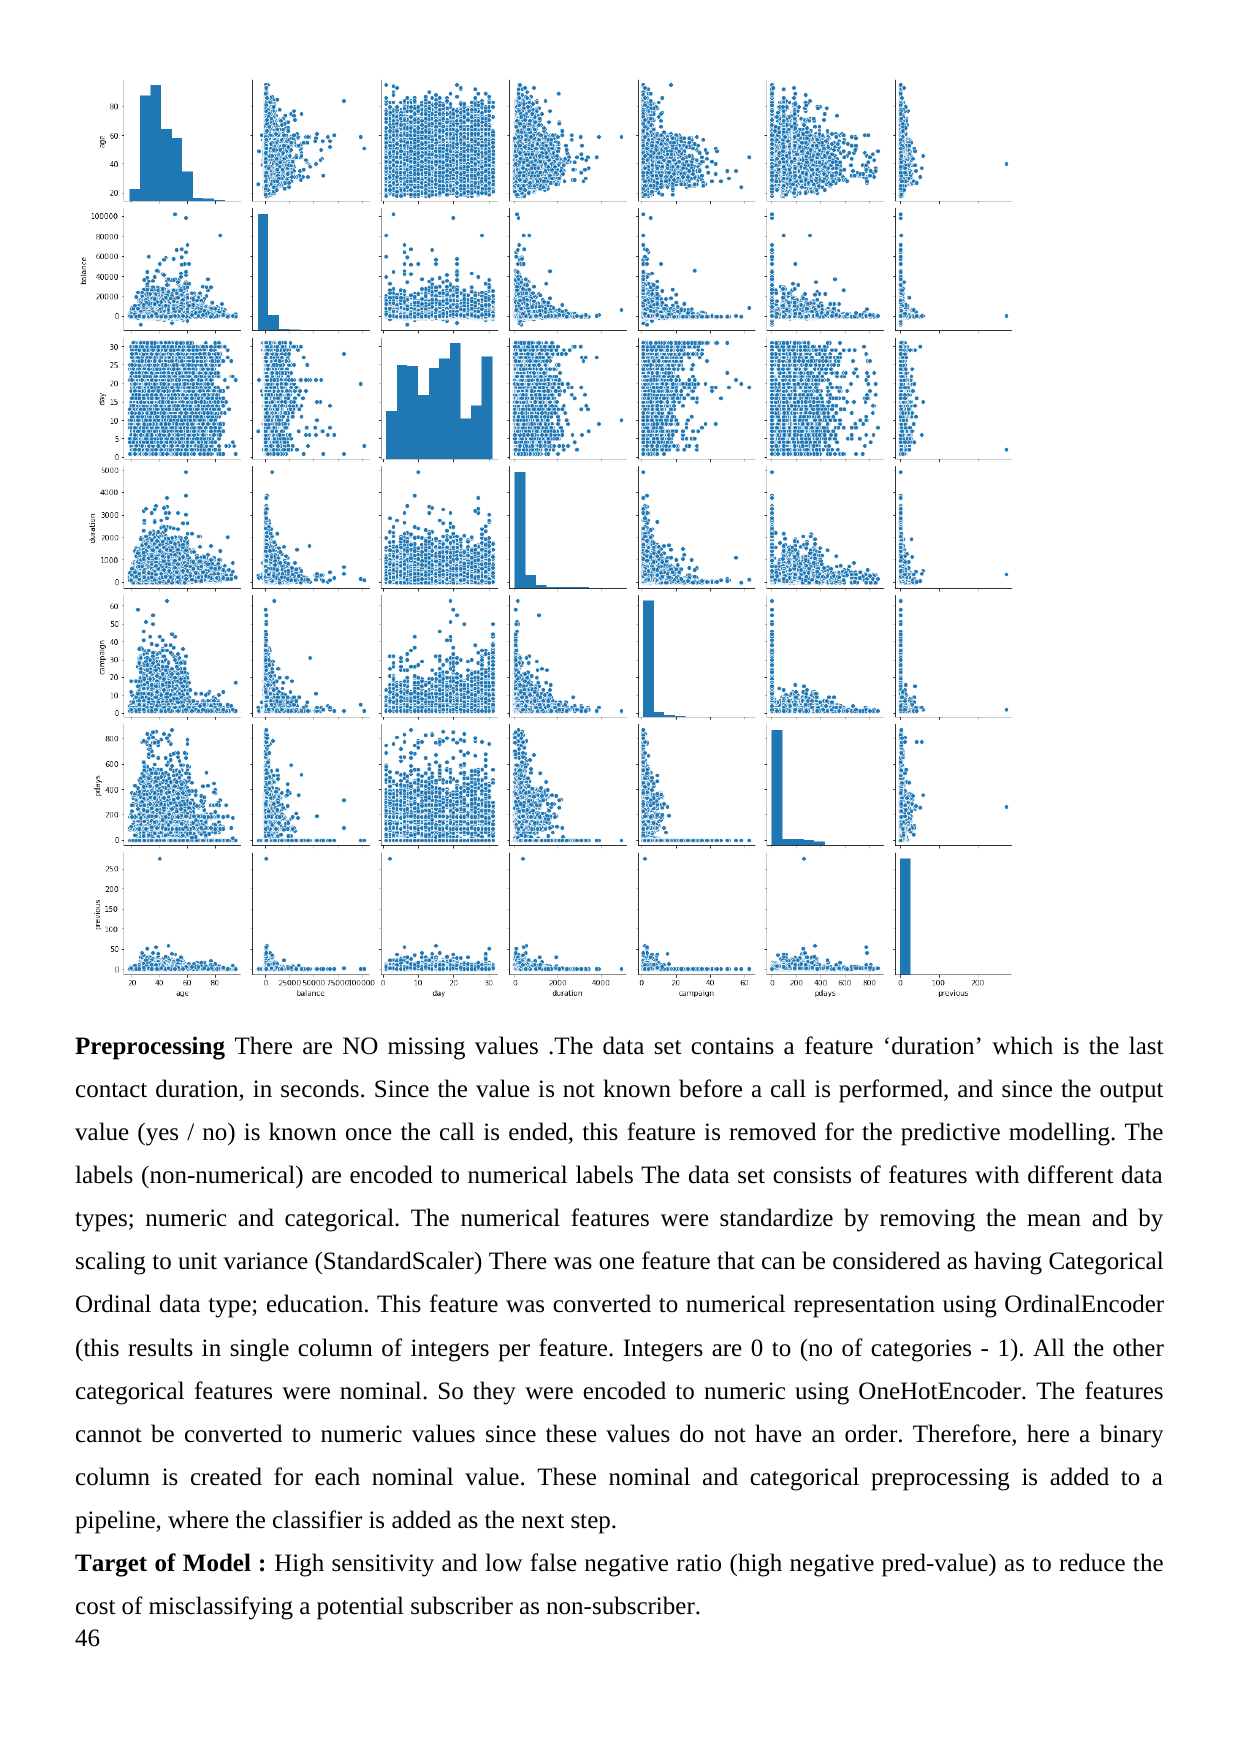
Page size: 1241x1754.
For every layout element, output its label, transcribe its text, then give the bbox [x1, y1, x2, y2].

list Based on Cross-validation scores, other algorithm considered are: [75, 204, 1165, 233]
list ❏ Naïve Bayes Classifier: This is a probabilistic classifier based on Bayes theorem of probability. Here, Gaussian is used as the probability distribution. [75, 603, 1165, 680]
list ❏ Decision Tree Classifier: This is a tree based model where the data are split according to the given parameters. For this problem, Gini impurity is used as the criteria to measure quality of a split, best split as the strategy to choose the split, maximum depth as 21 with 45 leaf nodes at most , minimum number of samples required to split as 4 and Complexity parameter used for Minimal Cost-Complexity Pruning as 0.002. (ccp-alpha) [75, 247, 1165, 454]
list ❏ XG Boost: is a decision-tree-based ensemble Machine Learning algorithm that uses a gradient boosting framework. For this Problem the hyper parameters considered after tuning are n_estimators =700, learning_rate =0.01 ,gamma=.5, max_depth=7, colsample_bytree=0.6 [75, 695, 1165, 815]
list As Our Base Model, the Classification Algorithm considered is Logistic Regression, which is statistical model that in its basic form uses a logistic function to predict our binary dependent variable(whether a client will subscribe to term deposit{‘yes’ or ‘no’}) [75, 75, 1165, 190]
list ❏ random forest is a meta estimator that fits a number of decision tree classifiers on various sub-samples of the dataset and uses averaging to improve the predictive accuracy and control over-fitting. For this problem, Entropy as impurity is used as the criteria to measure quality of a split, with max features to be SQRT along with 250 estimators. maximum depth as 45 and minimum number of samples required to split as 8 [75, 1050, 1165, 1257]
list ❏ K Nearest Neighbors Classifier: This is a neighbor based method. This works directly on learned samples instead of creating rules. This method assigns the class of the majority of its k neighbors as the class of the test instance. For this problem, the best k value was 10. [75, 468, 1165, 589]
list ❏ AdaBoost : classifier is a meta-estimator that begins by fitting a classifier on the original dataset and then fits additional copies of the classifier on the same dataset but where the weights of incorrectly classified instances are adjusted such that subsequent classifiers focus more on difficult 7cases. For this problem the hyper parameters considered post tuning, n estimators 250 and Learning_rate=1. [75, 829, 1165, 1036]
